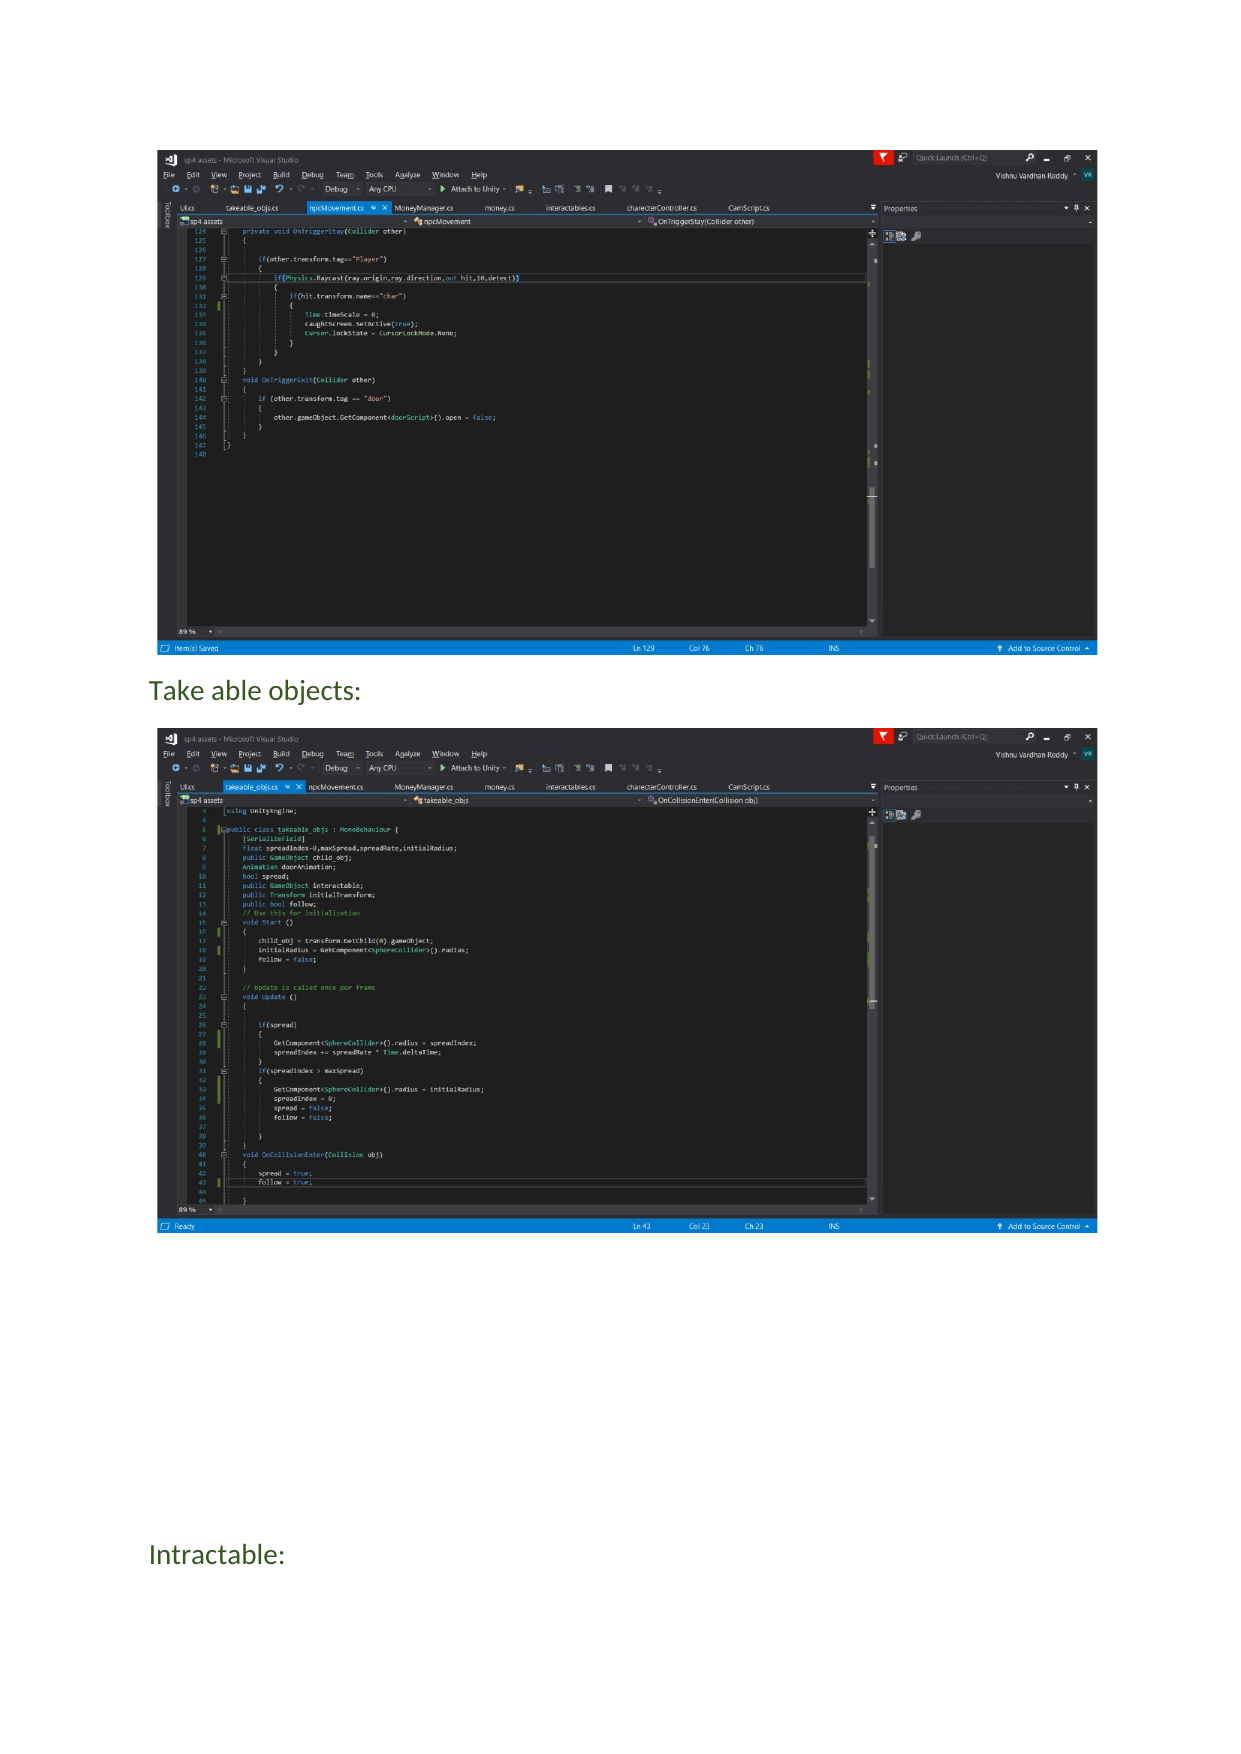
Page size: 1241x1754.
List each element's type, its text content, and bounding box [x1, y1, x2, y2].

picture [157, 728, 1098, 1233]
picture [157, 150, 1098, 655]
text Intractable: [148, 1536, 1097, 1572]
text Take able objects: [148, 672, 1097, 708]
